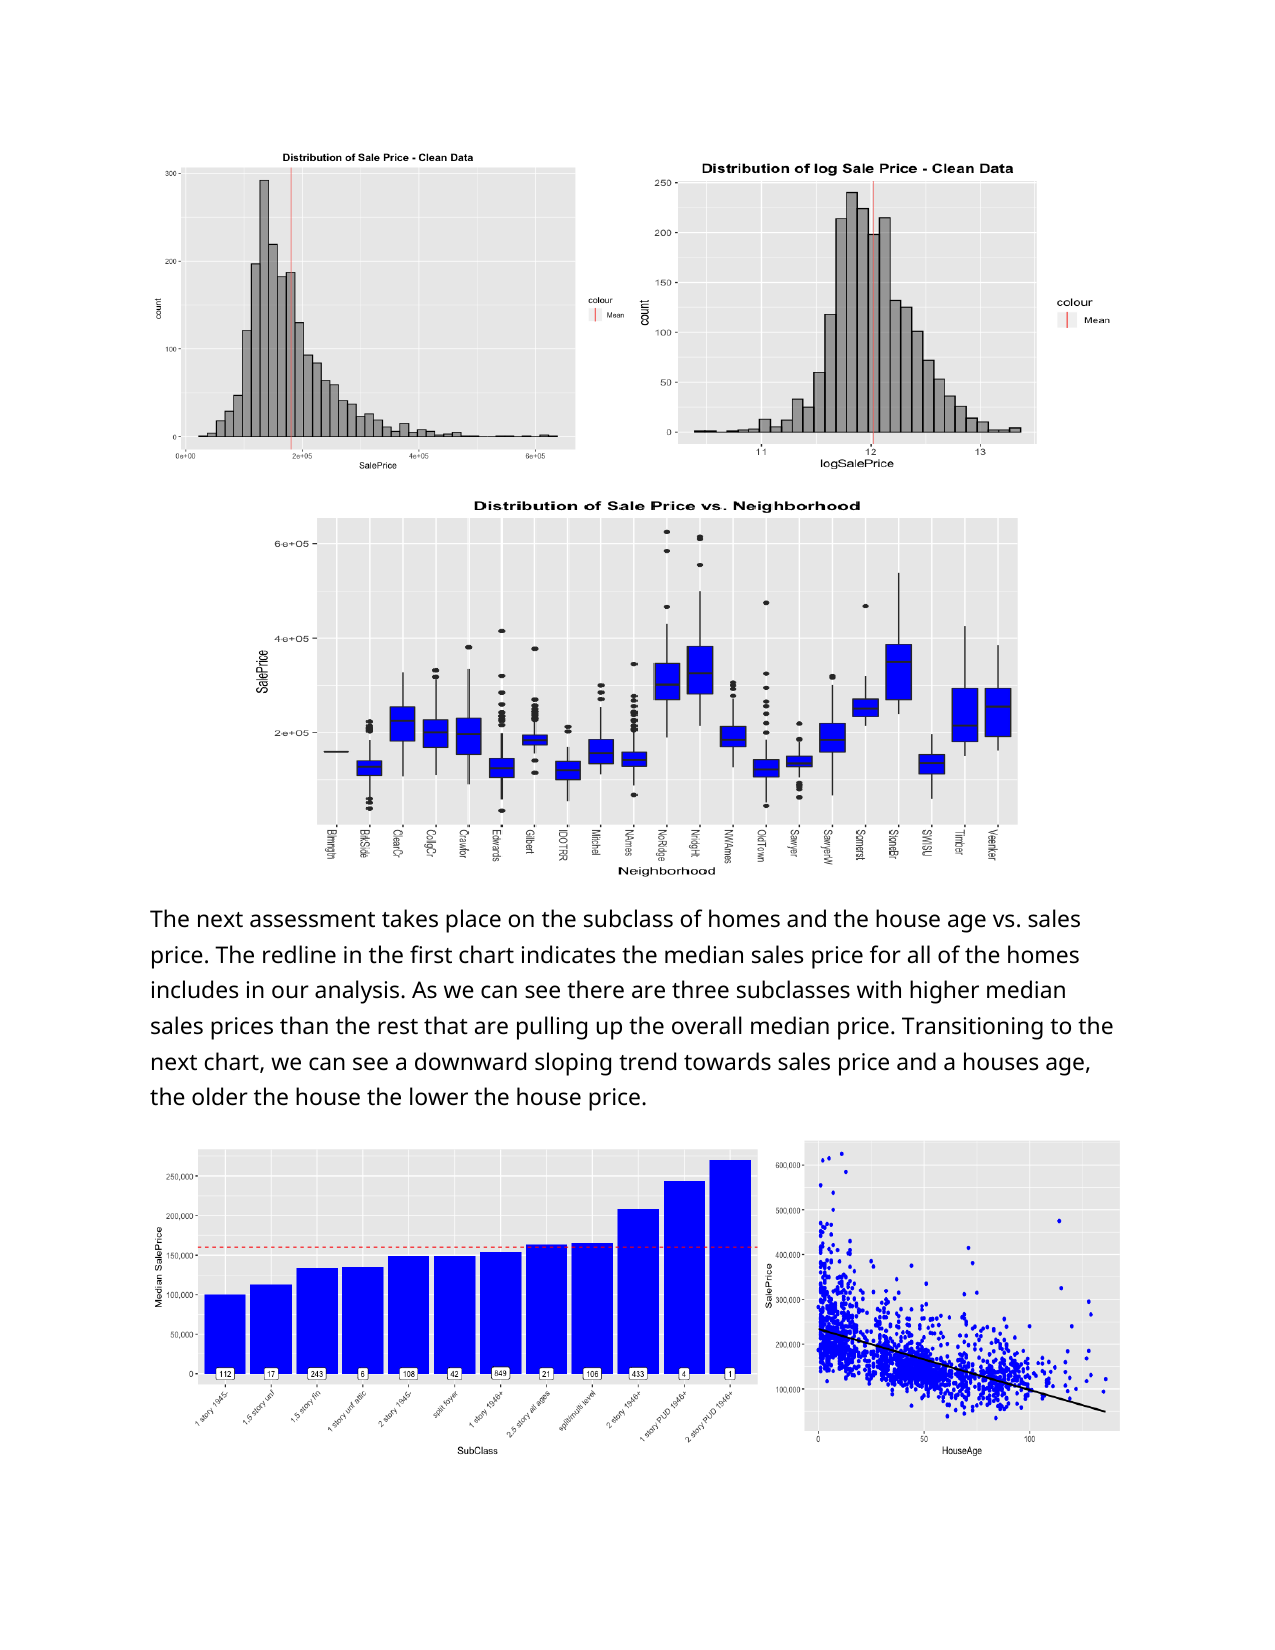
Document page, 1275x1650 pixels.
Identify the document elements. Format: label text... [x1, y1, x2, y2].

picture [249, 496, 1026, 881]
picture [150, 150, 1123, 474]
picture [150, 1135, 1124, 1461]
text The next assessment takes place on the subclass of homes and the house age vs. sales price. The redline in the first chart indicates the median sales price for all of the homes includes in our analysis. As we can see there are three subclasses with higher median sales prices than the rest that are pulling up the overall median price. Transitioning to the next chart, we can see a downward sloping trend towards sales price and a houses age, the older the house the lower the house price. [150, 903, 1125, 1112]
